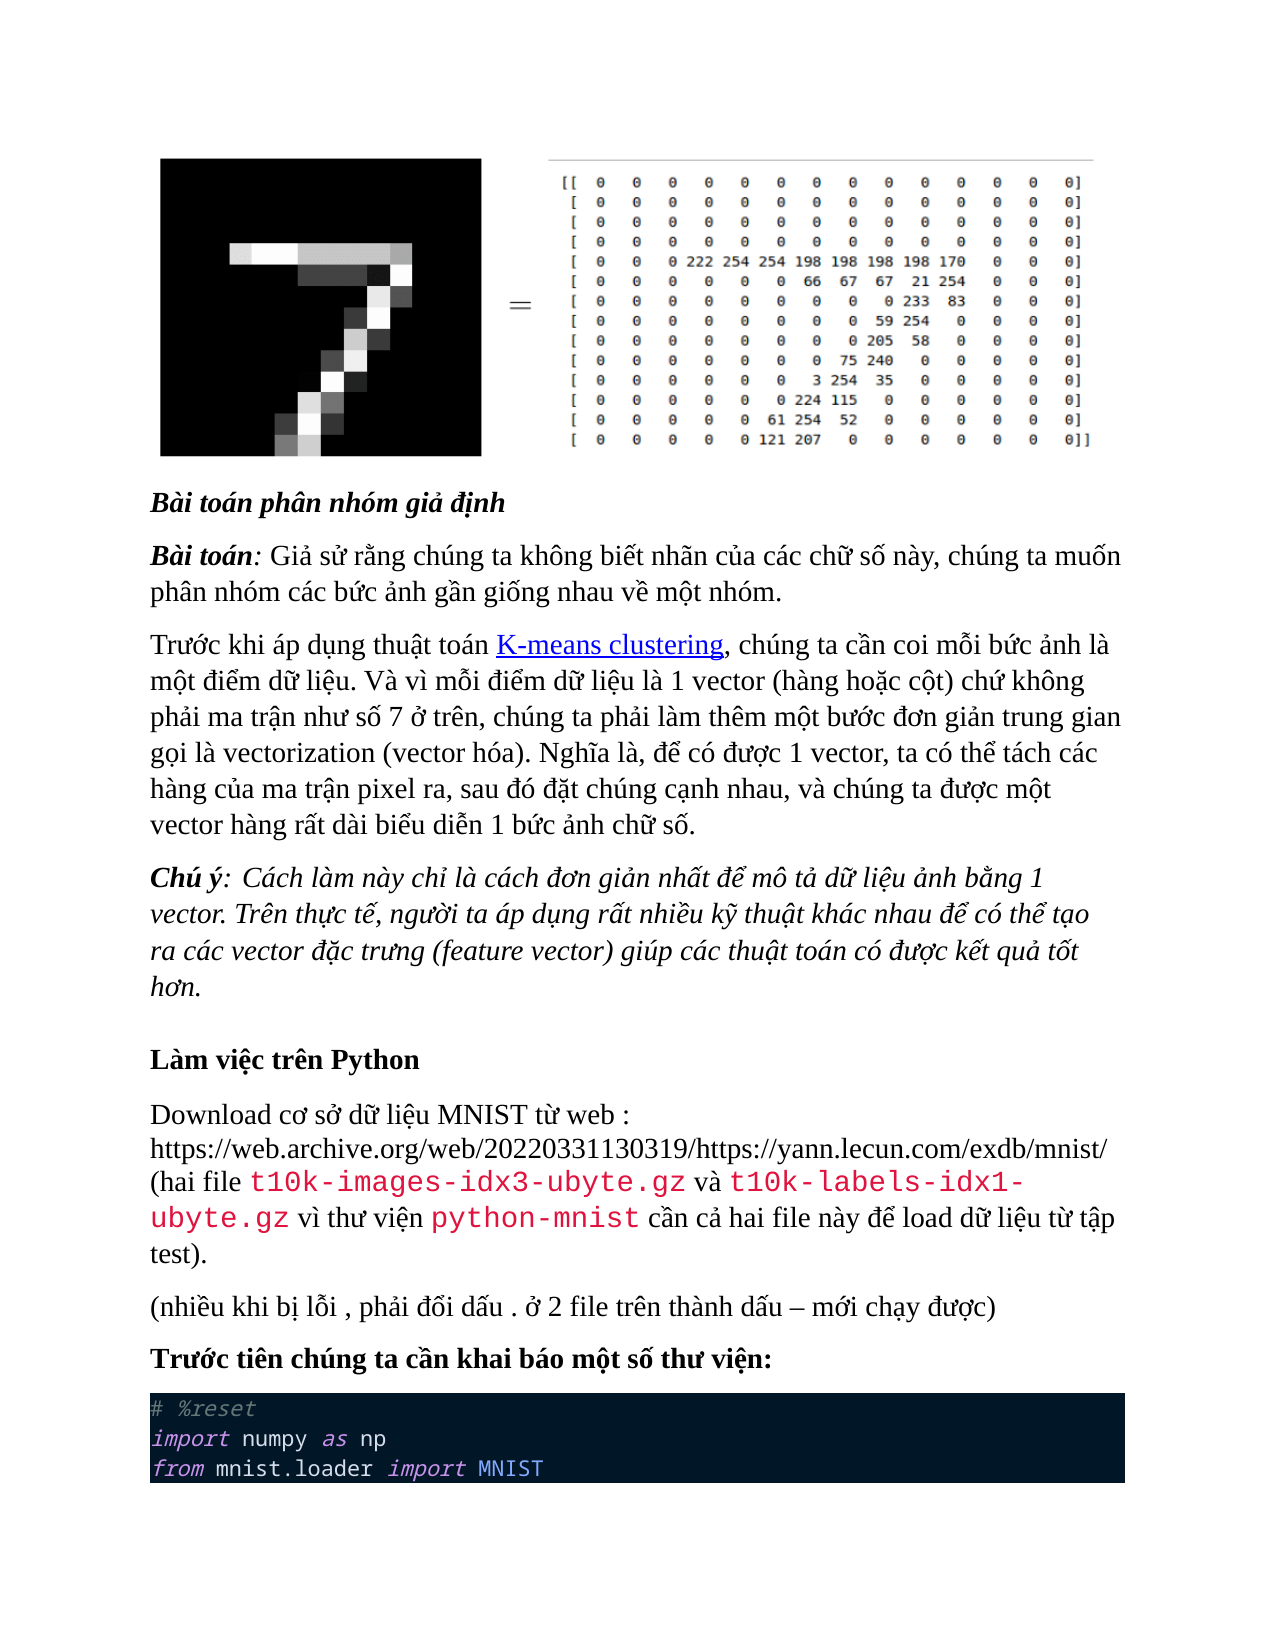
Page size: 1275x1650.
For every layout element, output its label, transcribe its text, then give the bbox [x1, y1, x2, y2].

text Bài toán: Giả sử rằng chúng ta không biết nhãn của các chữ số này, chúng ta muốn phân nhóm các bức ảnh gần giống nhau về một nhóm. [150, 538, 1125, 607]
text from mnist.loader import MNIST [150, 1453, 1125, 1483]
text # %reset [150, 1393, 1125, 1423]
text Chú ý: Cách làm này chỉ là cách đơn giản nhất để mô tả dữ liệu ảnh bằng 1 vector. Trên thực tế, người ta áp dụng rất nhiều kỹ thuật khác nhau để có thể tạo ra các vector đặc trưng (feature vector) giúp các thuật toán có được kết quả tốt hơn. [150, 860, 1125, 1002]
picture [150, 150, 1104, 467]
text Trước tiên chúng ta cần khai báo một số thư viện: [150, 1341, 1125, 1374]
subtitle Làm việc trên Python [150, 1042, 1125, 1076]
text (nhiều khi bị lỗi , phải đổi dấu . ở 2 file trên thành dấu – mới chạy được) [150, 1289, 1125, 1322]
text Download cơ sở dữ liệu MNIST từ web : https://web.archive.org/web/20220331130319/https://yann.lecun.com/exdb/mnist/ (hai file t10k-images-idx3-ubyte.gz và t10k-labels-idx1-ubyte.gz vì thư viện python-mnist cần cả hai file này để load dữ liệu từ tập test). [150, 1097, 1125, 1270]
text Trước khi áp dụng thuật toán K-means clustering, chúng ta cần coi mỗi bức ảnh là một điểm dữ liệu. Và vì mỗi điểm dữ liệu là 1 vector (hàng hoặc cột) chứ không phải ma trận như số 7 ở trên, chúng ta phải làm thêm một bước đơn giản trung gian gọi là vectorization (vector hóa). Nghĩa là, để có được 1 vector, ta có thể tách các hàng của ma trận pixel ra, sau đó đặt chúng cạnh nhau, và chúng ta được một vector hàng rất dài biểu diễn 1 bức ảnh chữ số. [150, 627, 1125, 841]
text import numpy as np [150, 1423, 1125, 1453]
text Bài toán phân nhóm giả định [150, 485, 1125, 518]
